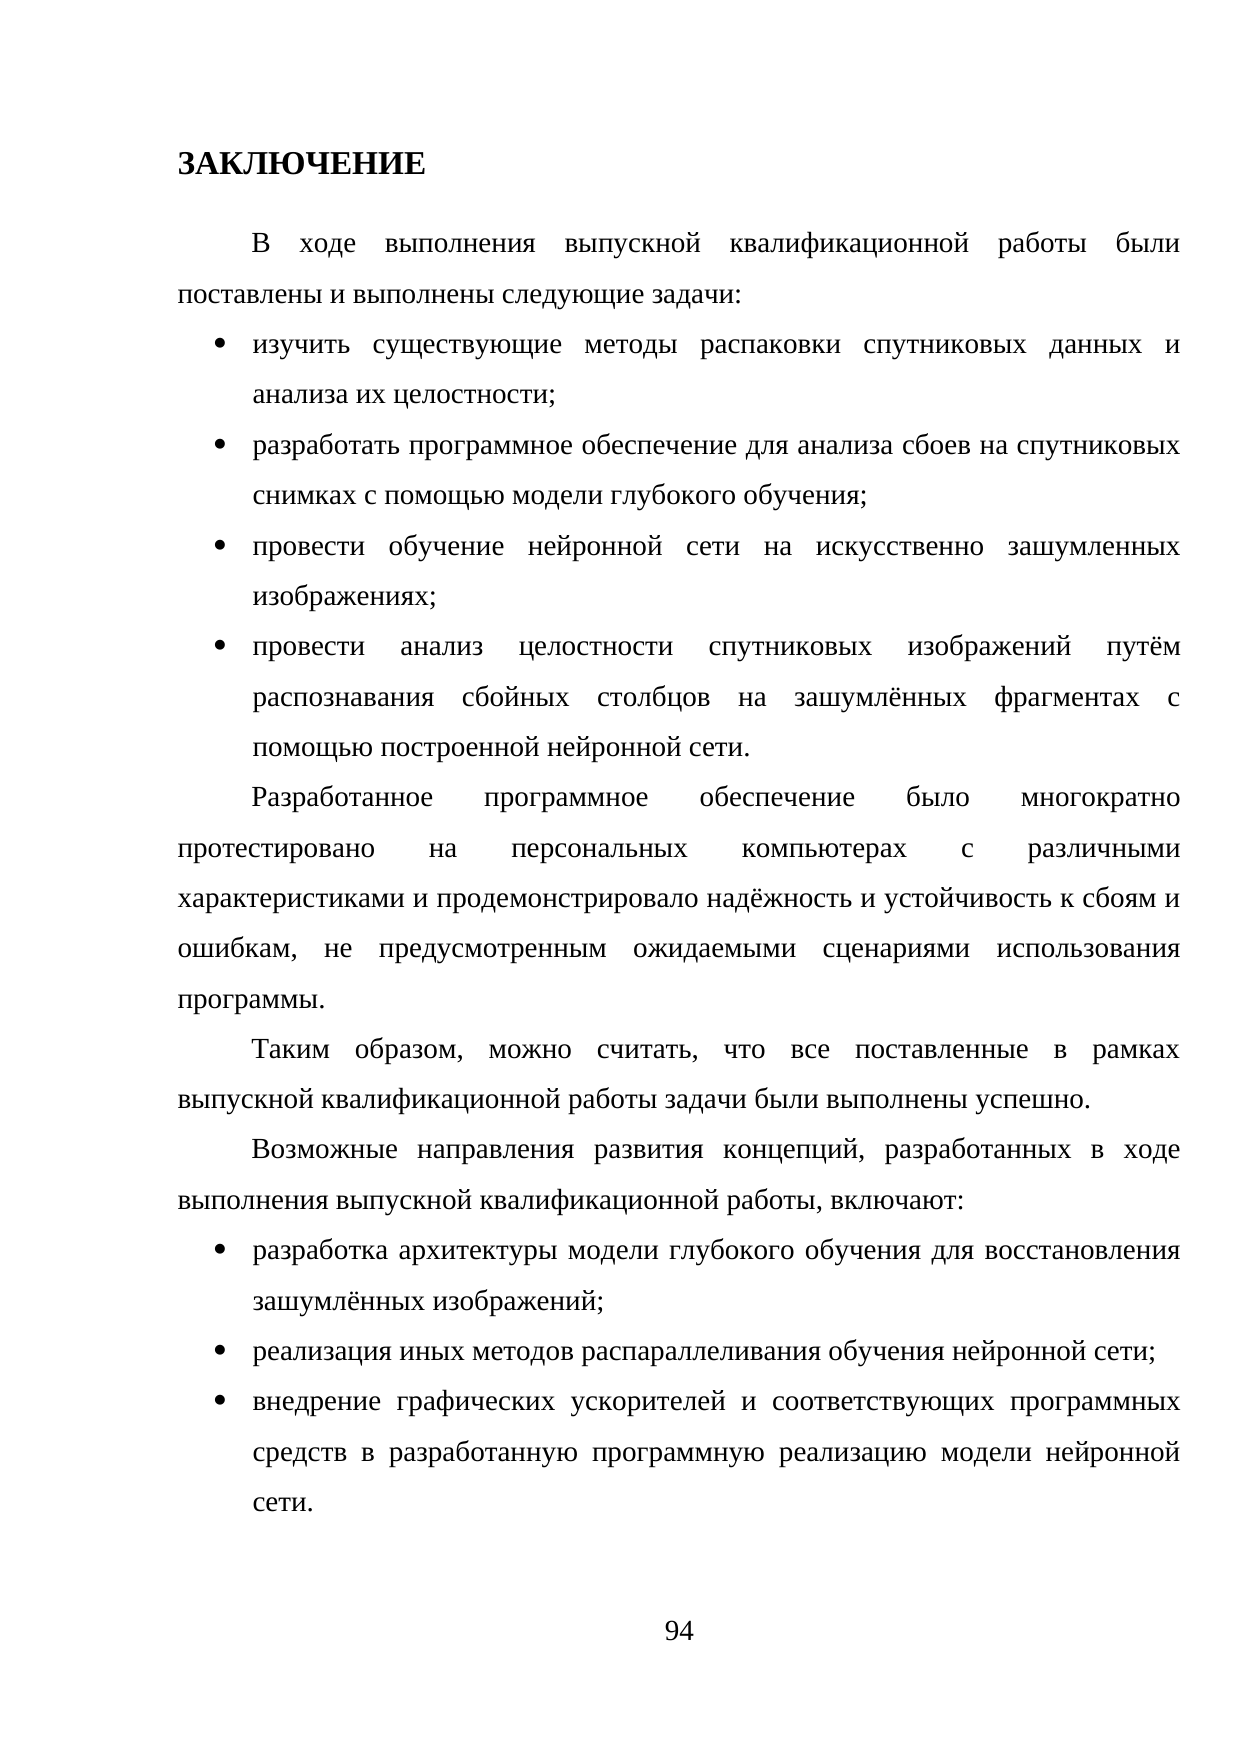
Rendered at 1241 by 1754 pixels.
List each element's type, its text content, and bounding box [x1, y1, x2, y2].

text В ходе выполнения выпускной квалификационной работы были поставлены и выполнены следующие задачи: [177, 226, 1181, 309]
text Разработанное программное обеспечение было многократно протестировано на персональных компьютерах с различными характеристиками и продемонстрировало надёжность и устойчивость к сбоям и ошибкам, не предусмотренным ожидаемыми сценариями использования программы. [177, 779, 1181, 1014]
text Возможные направления развития концепций, разработанных в ходе выполнения выпускной квалификационной работы, включают: [177, 1132, 1181, 1216]
list разработка архитектуры модели глубокого обучения для восстановления зашумлённых изображений; [215, 1232, 1181, 1316]
list провести анализ целостности спутниковых изображений путём распознавания сбойных столбцов на зашумлённых фрагментах с помощью построенной нейронной сети. [215, 628, 1181, 763]
list разработать программное обеспечение для анализа сбоев на спутниковых снимках с помощью модели глубокого обучения; [215, 427, 1181, 511]
list изучить существующие методы распаковки спутниковых данных и анализа их целостности; [215, 326, 1181, 410]
list провести обучение нейронной сети на искусственно зашумленных изображениях; [215, 528, 1181, 612]
list внедрение графических ускорителей и соответствующих программных средств в разработанную программную реализацию модели нейронной сети. [215, 1383, 1181, 1518]
list реализация иных методов распараллеливания обучения нейронной сети; [215, 1333, 1181, 1367]
text Таким образом, можно считать, что все поставленные в рамках выпускной квалификационной работы задачи были выполнены успешно. [177, 1031, 1181, 1115]
subtitle ЗАКЛЮЧЕНИЕ [177, 143, 1181, 181]
